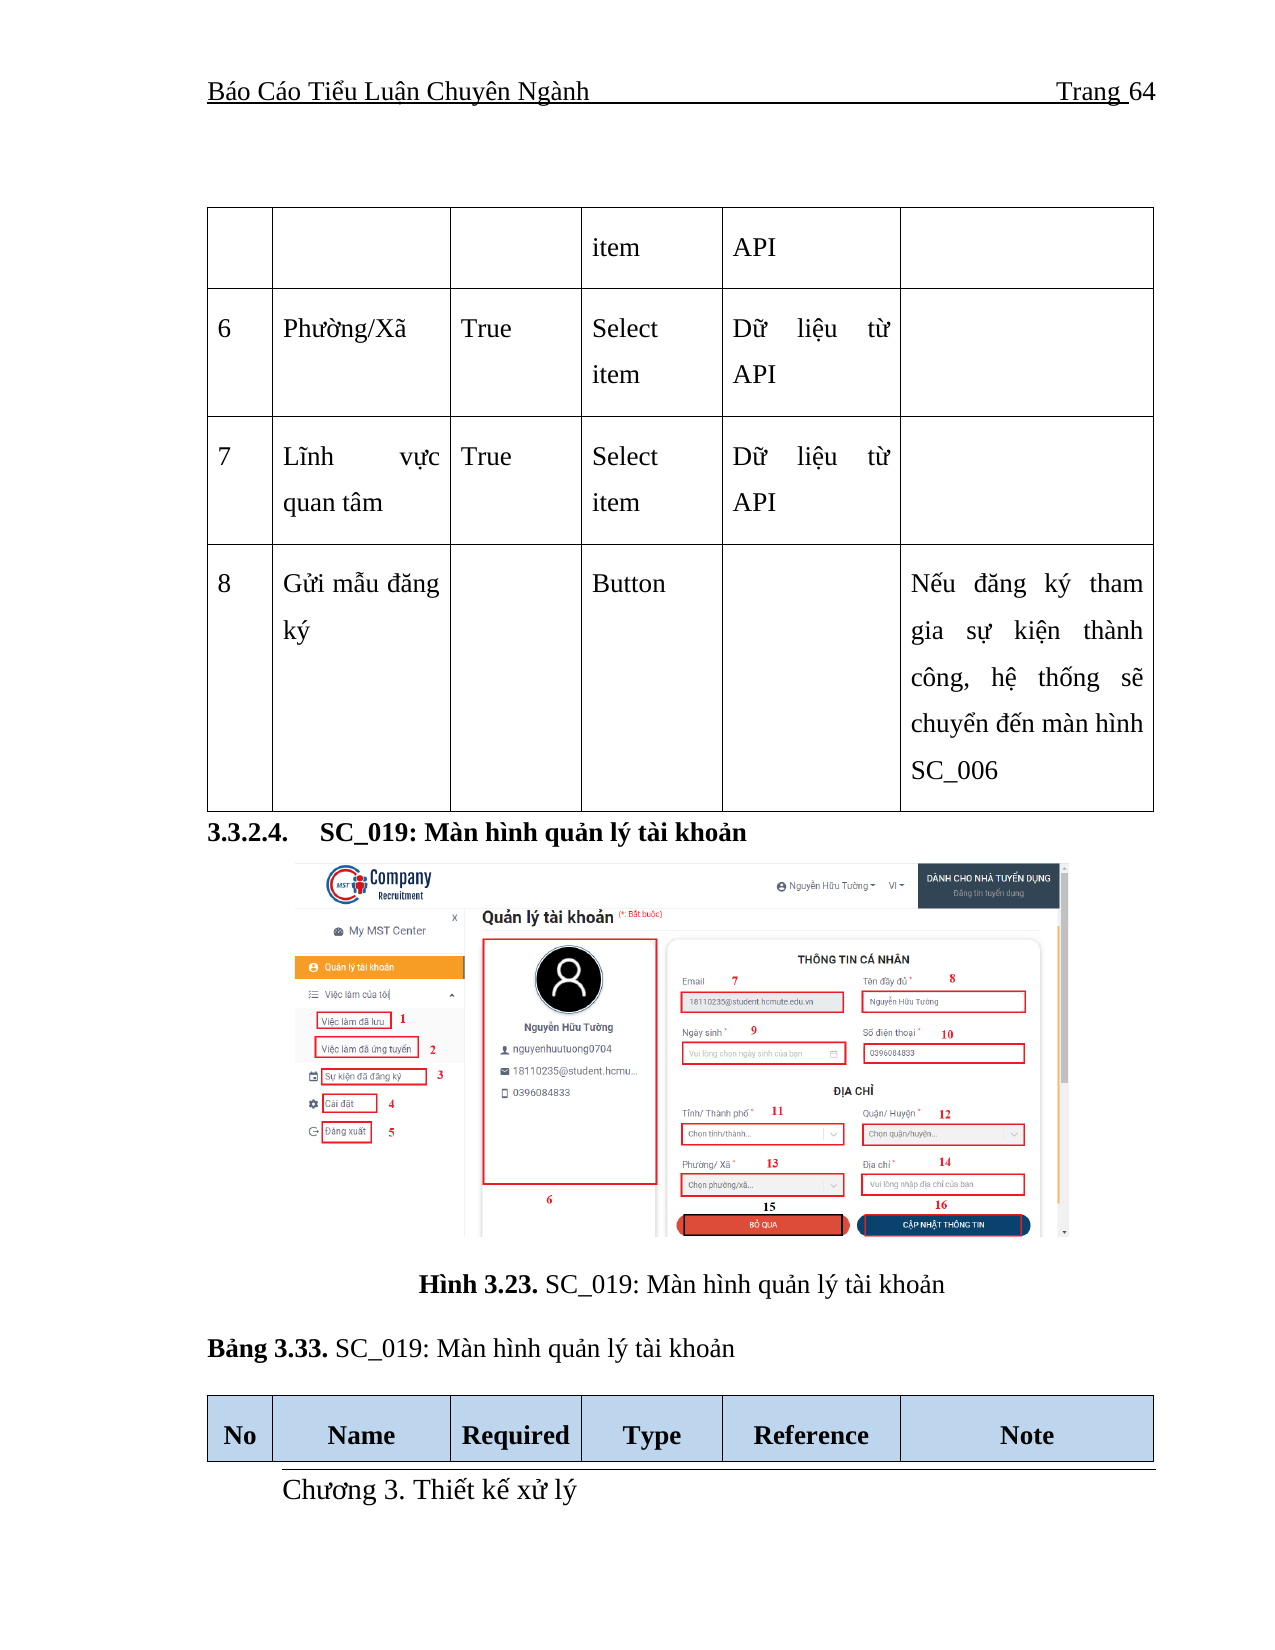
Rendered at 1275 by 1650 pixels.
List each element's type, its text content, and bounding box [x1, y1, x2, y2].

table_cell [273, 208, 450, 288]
text Bảng 3.33. SC_019: Màn hình quản lý tài khoản [207, 1332, 1156, 1363]
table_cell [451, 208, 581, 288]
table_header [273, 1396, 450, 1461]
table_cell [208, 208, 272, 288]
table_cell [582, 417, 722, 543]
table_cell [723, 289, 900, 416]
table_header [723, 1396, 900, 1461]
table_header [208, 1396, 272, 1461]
subtitle SC_019: Màn hình quản lý tài khoản [207, 816, 1156, 847]
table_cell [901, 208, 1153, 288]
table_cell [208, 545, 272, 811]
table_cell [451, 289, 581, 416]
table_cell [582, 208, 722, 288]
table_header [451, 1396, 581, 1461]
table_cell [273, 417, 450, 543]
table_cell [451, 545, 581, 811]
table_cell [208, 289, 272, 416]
picture [294, 863, 1069, 1237]
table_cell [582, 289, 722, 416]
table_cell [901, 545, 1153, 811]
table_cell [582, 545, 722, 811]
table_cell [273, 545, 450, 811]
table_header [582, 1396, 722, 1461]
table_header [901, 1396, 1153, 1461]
text Hình 3.23. SC_019: Màn hình quản lý tài khoản [207, 1268, 1156, 1300]
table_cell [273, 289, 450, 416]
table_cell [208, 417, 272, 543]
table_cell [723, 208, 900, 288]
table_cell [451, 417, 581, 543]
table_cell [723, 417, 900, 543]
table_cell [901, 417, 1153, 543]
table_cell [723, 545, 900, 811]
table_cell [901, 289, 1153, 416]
